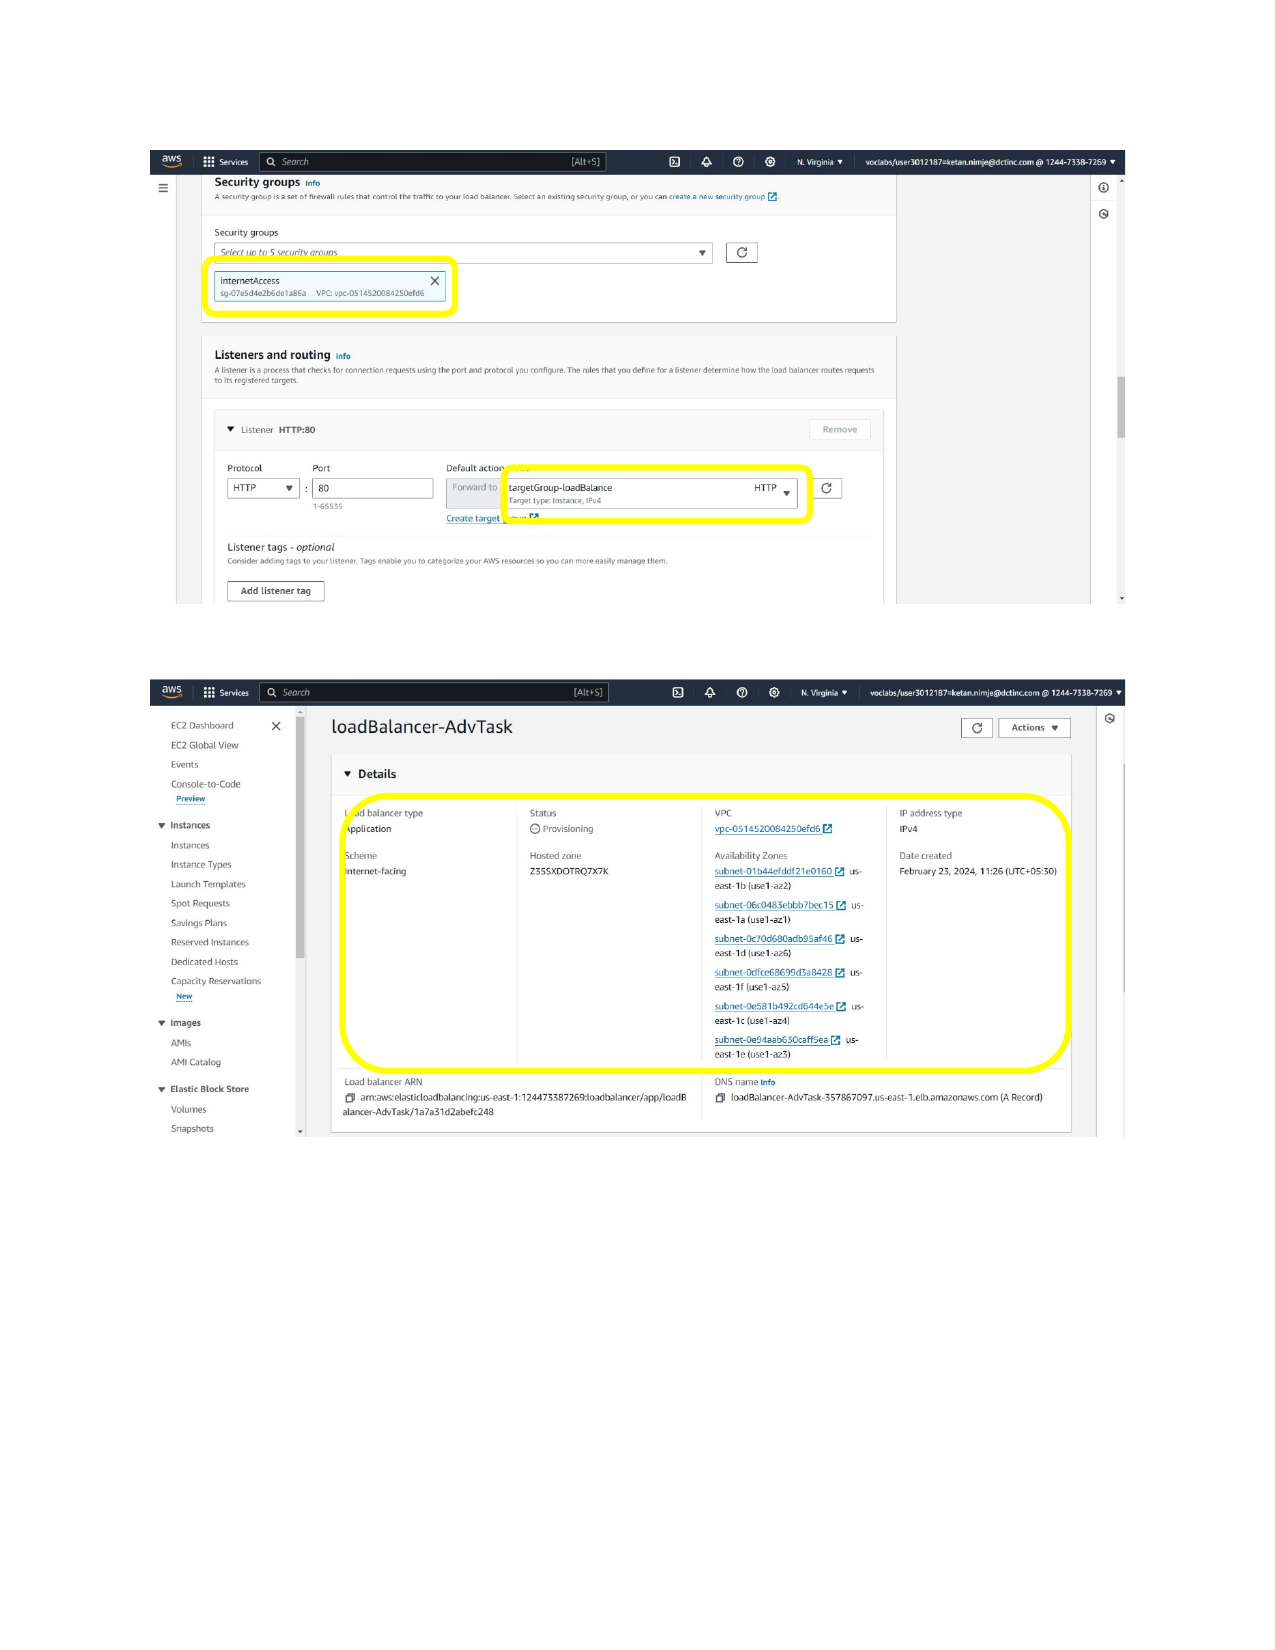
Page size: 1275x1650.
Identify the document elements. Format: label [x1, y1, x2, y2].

picture [150, 677, 1125, 1137]
picture [150, 150, 1125, 604]
